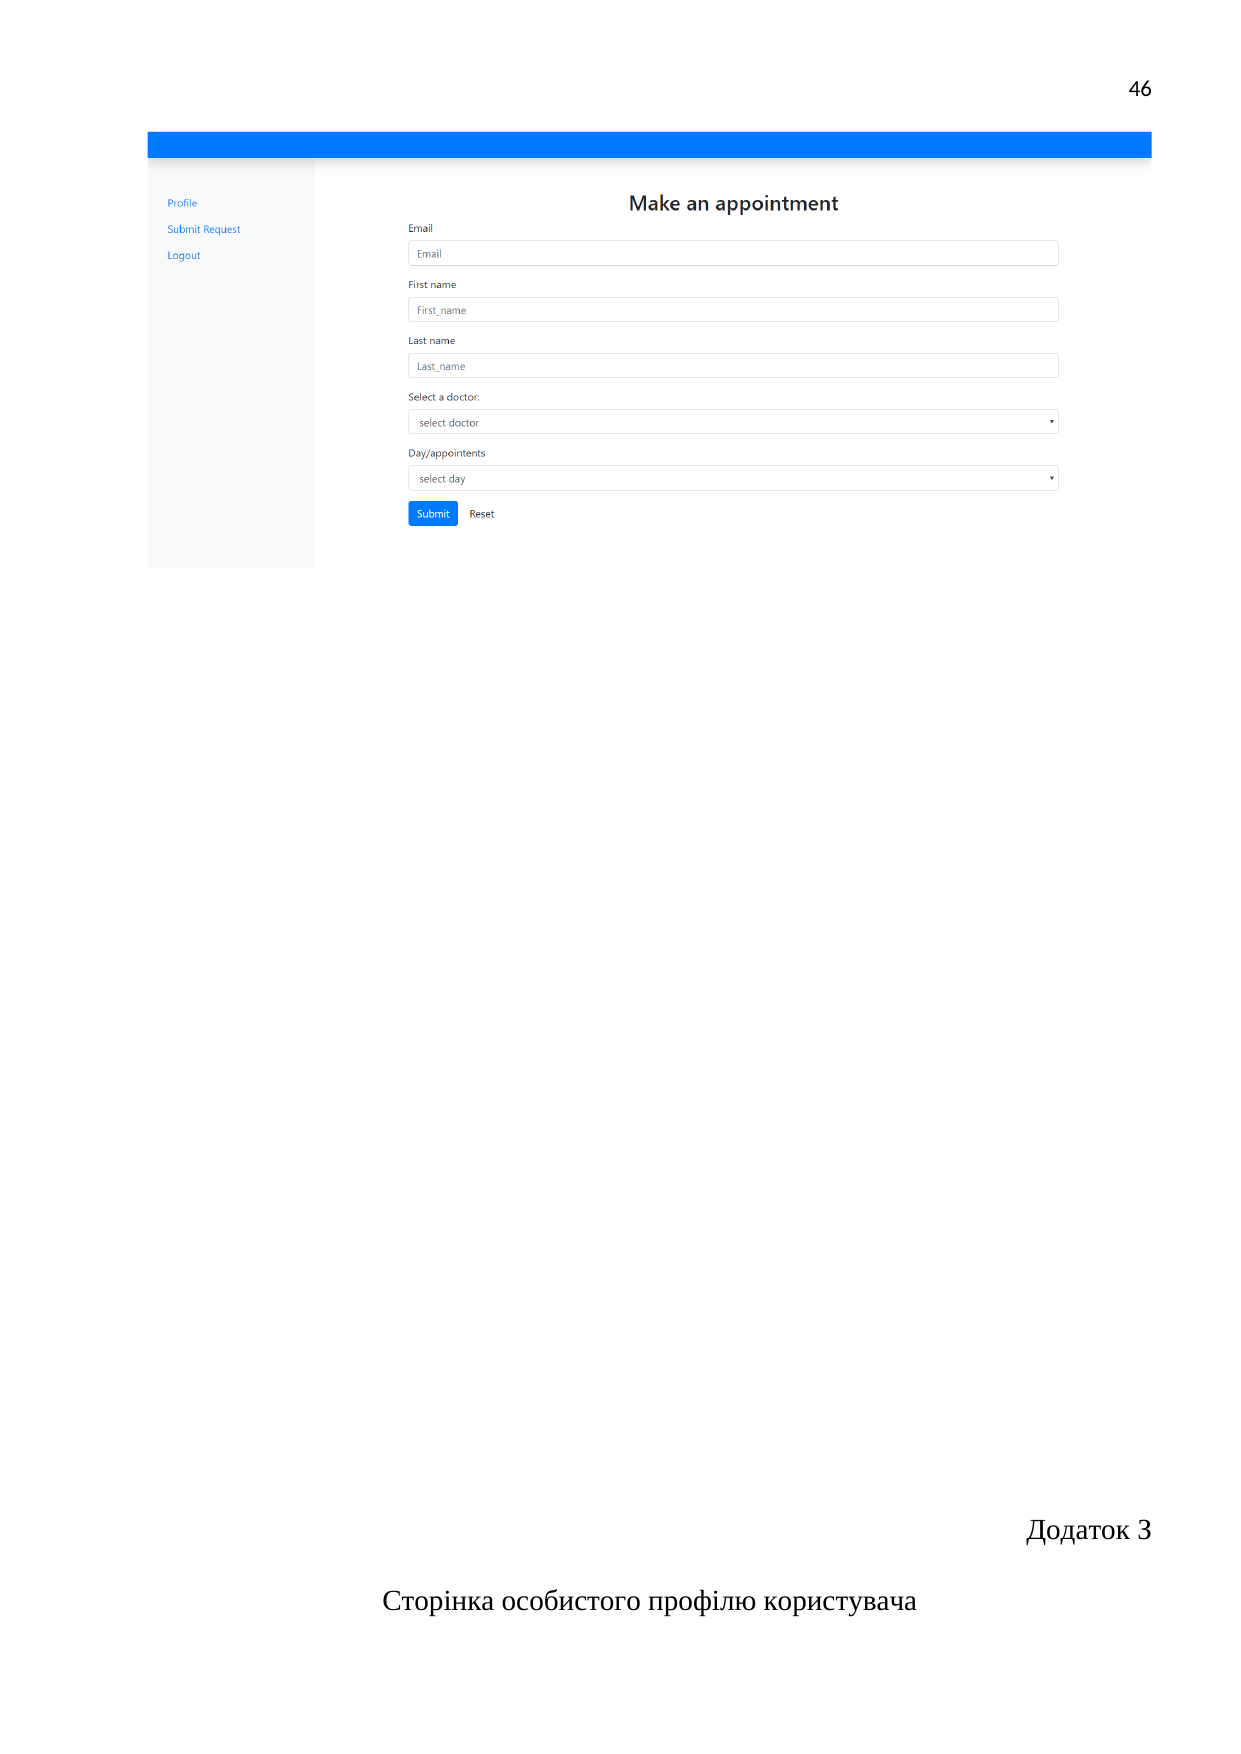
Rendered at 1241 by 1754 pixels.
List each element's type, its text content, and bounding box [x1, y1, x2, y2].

picture [147, 130, 1152, 624]
text Додаток З [148, 1512, 1152, 1546]
text Сторінка особистого профілю користувача [148, 1583, 1152, 1617]
